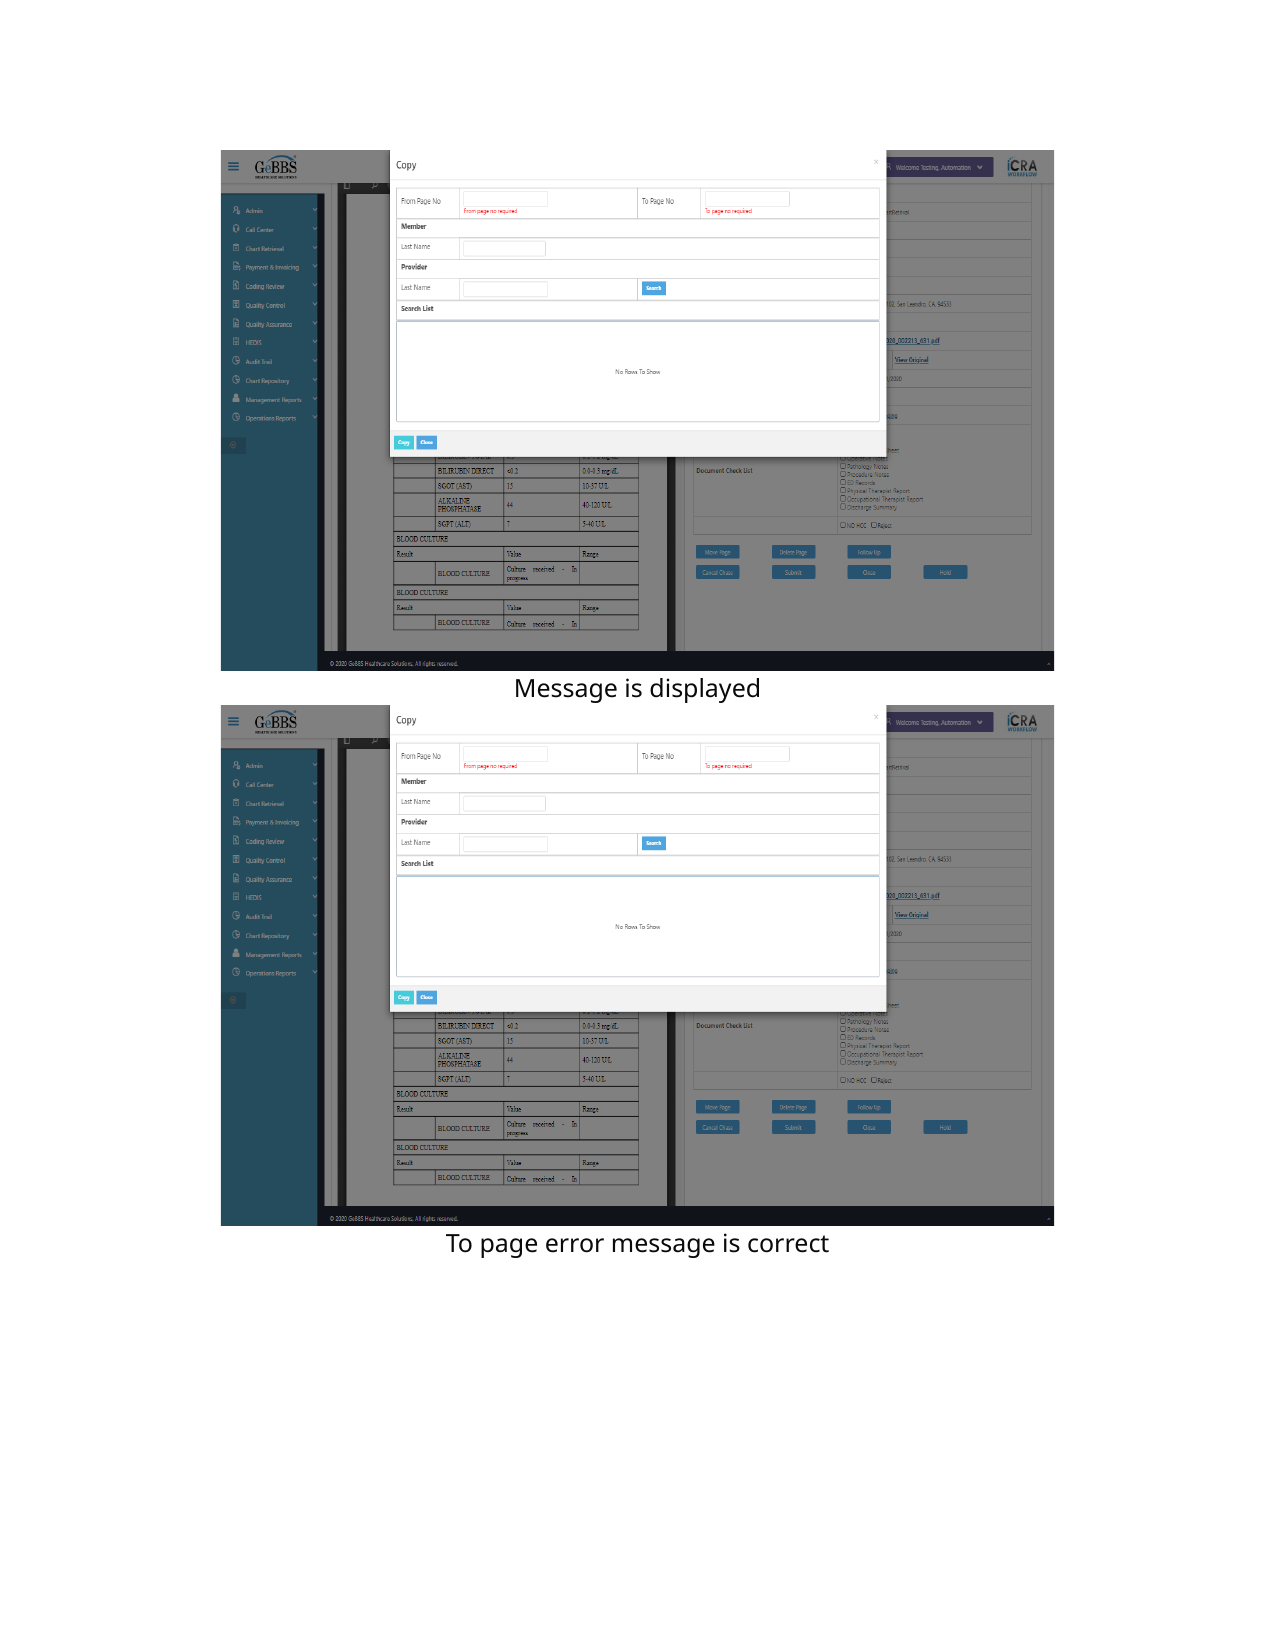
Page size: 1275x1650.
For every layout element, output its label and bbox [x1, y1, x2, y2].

picture [220, 150, 1055, 671]
text [150, 150, 1125, 1260]
picture [220, 705, 1055, 1226]
